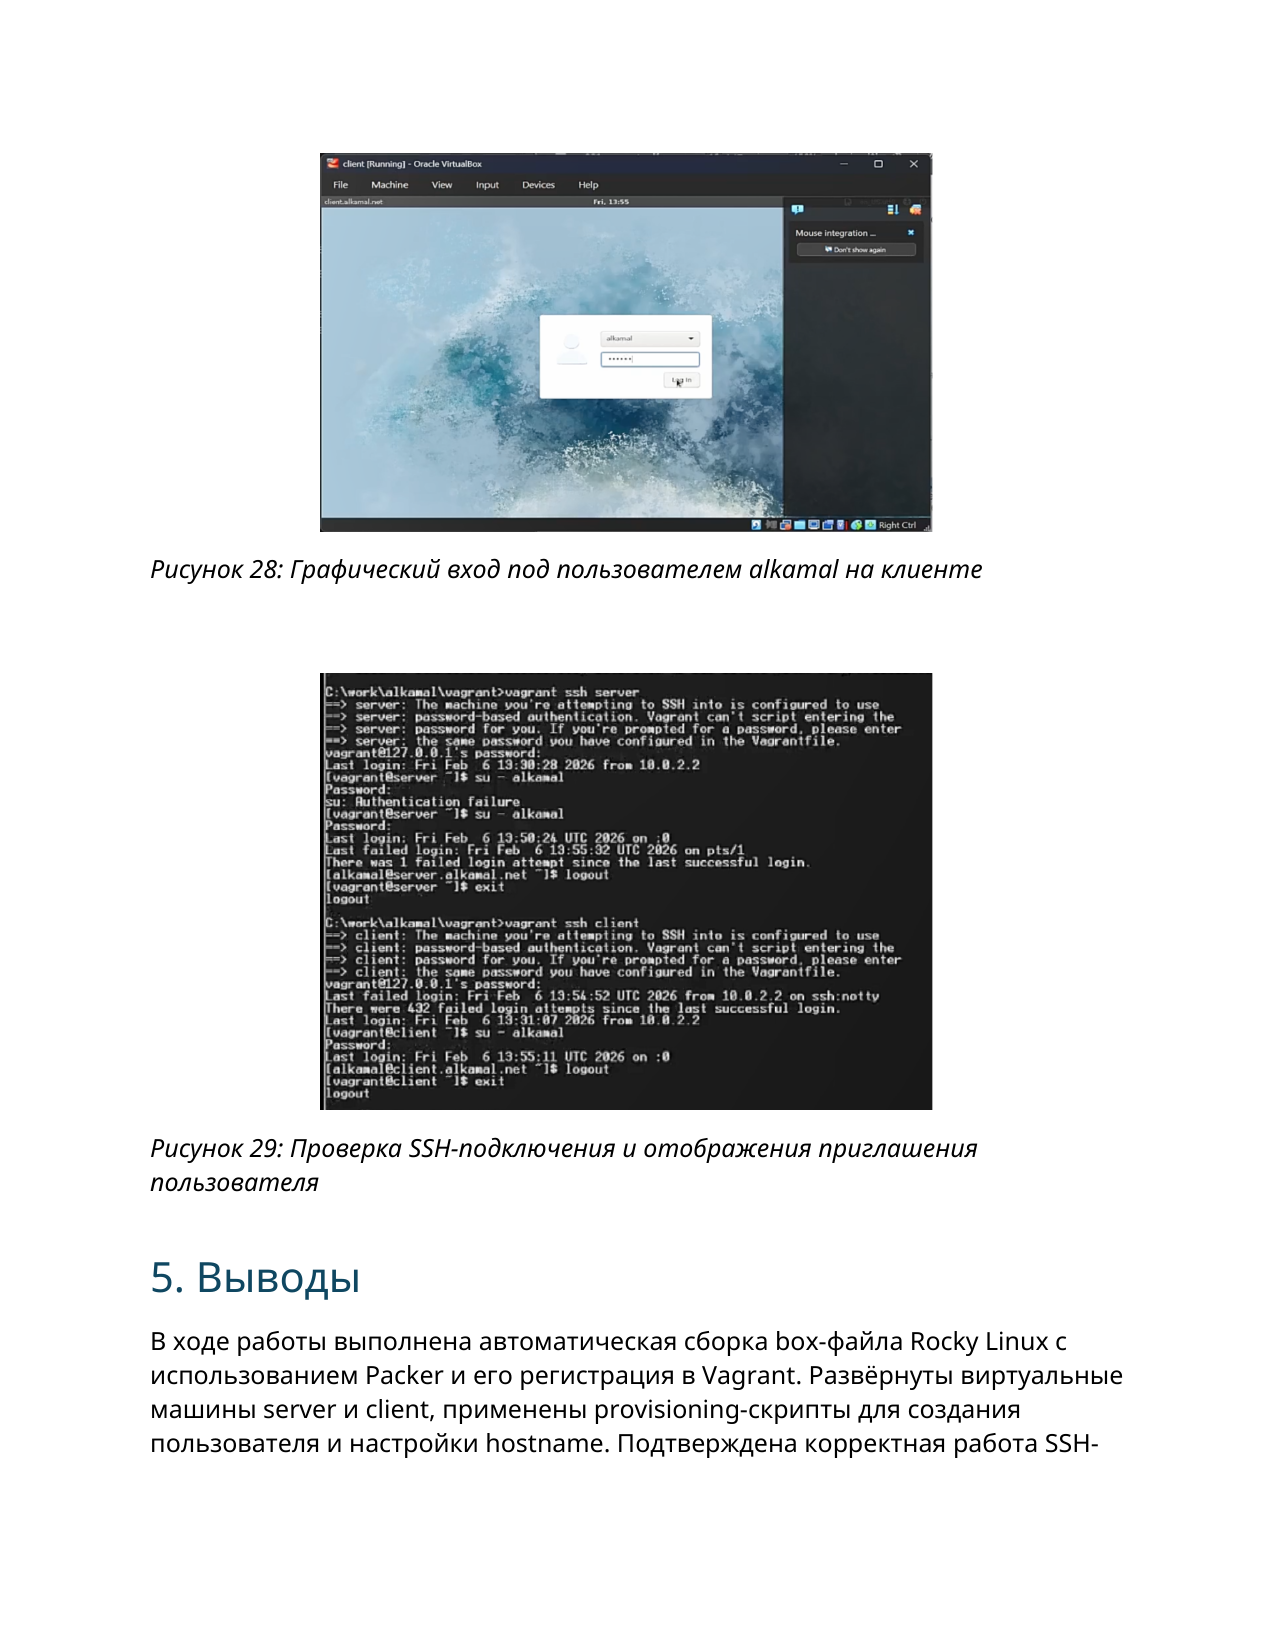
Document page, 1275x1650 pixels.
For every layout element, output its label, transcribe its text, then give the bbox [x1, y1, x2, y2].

table_header Рисунок 28: Графический вход под пользователем alkamal на клиенте [139, 150, 1114, 599]
subtitle 5. Выводы [150, 1248, 1125, 1305]
table_header Рисунок 29: Проверка SSH-подключения и отображения приглашения пользователя [139, 670, 1114, 1211]
picture [320, 153, 933, 532]
picture [320, 673, 933, 1110]
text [150, 1324, 1125, 1460]
